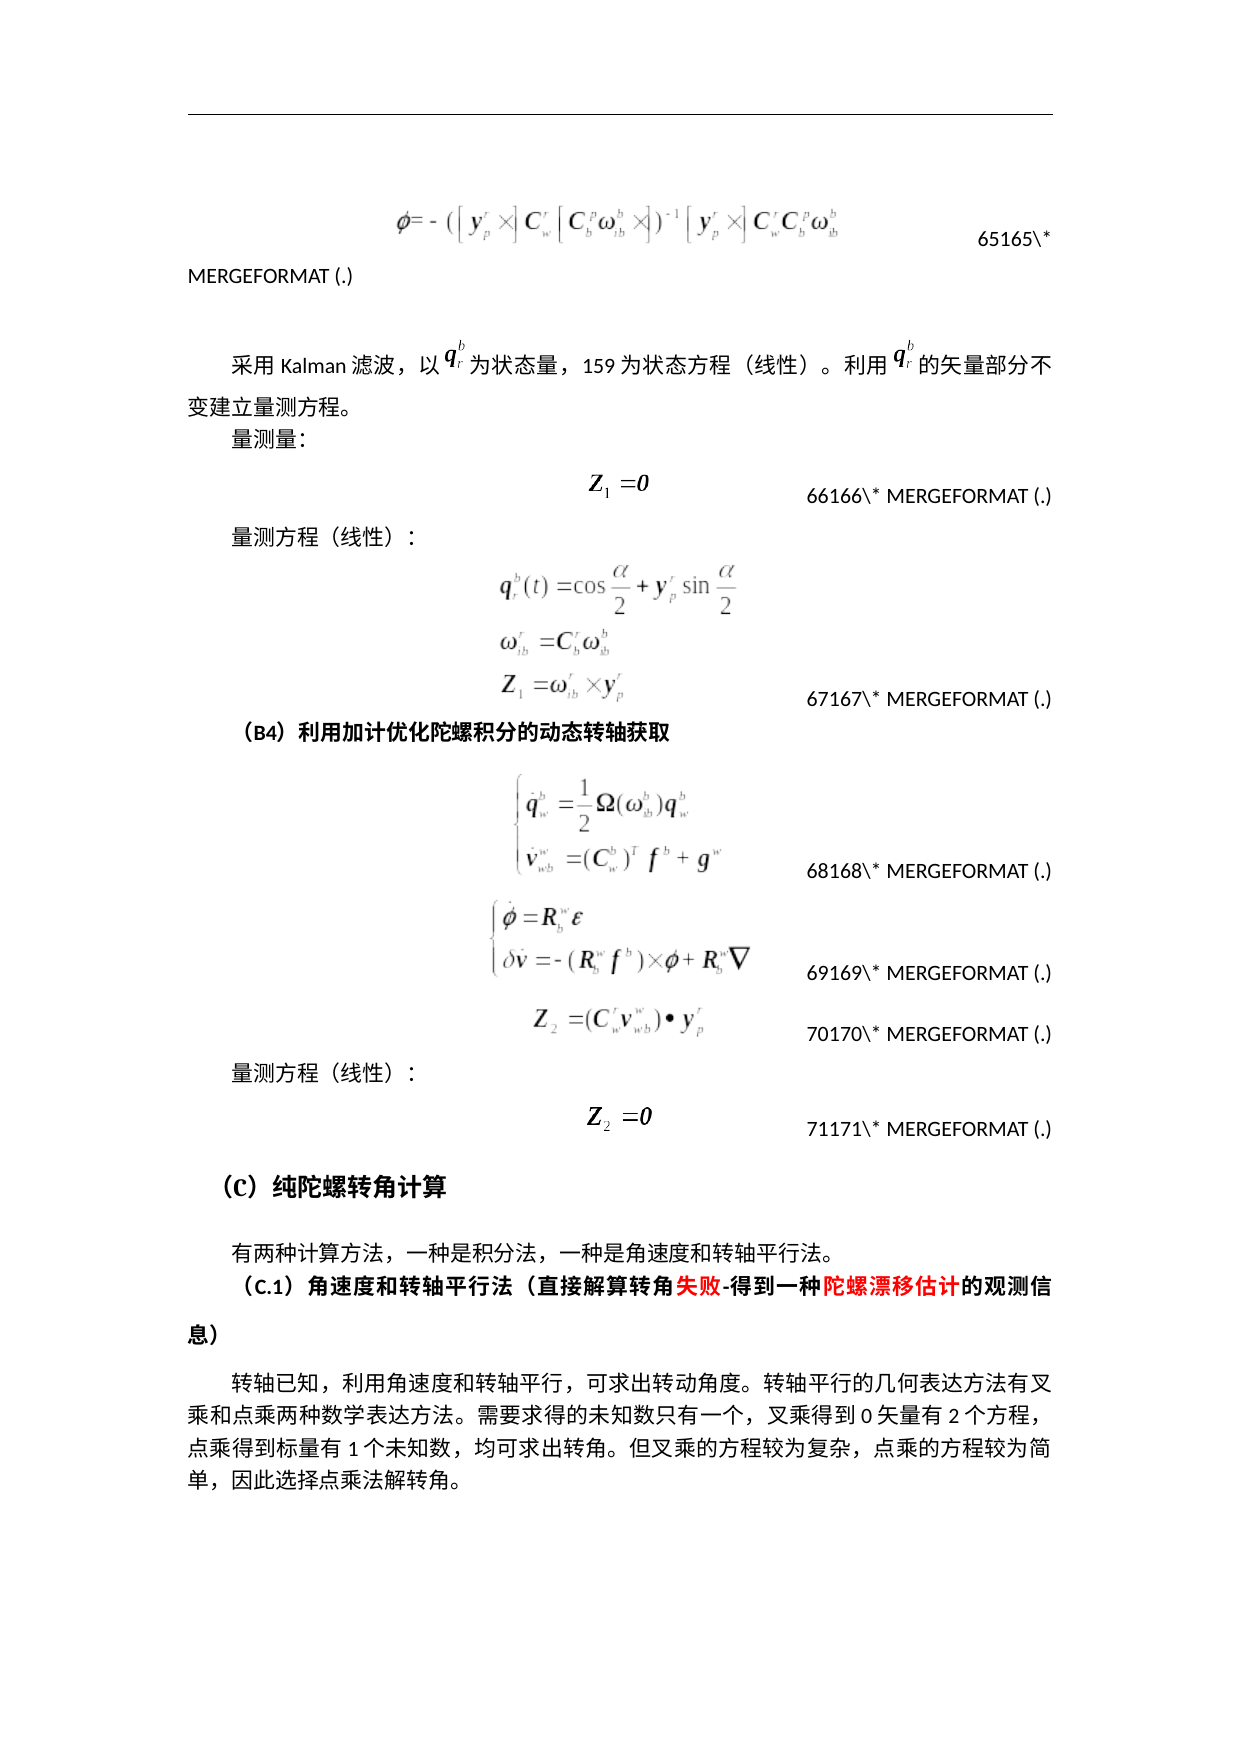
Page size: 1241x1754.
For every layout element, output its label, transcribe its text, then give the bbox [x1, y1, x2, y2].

subtitle （B4）利用加计优化陀螺积分的动态转轴获取 [187, 714, 1053, 747]
subtitle （C）纯陀螺转角计算 [187, 1153, 1053, 1218]
text 采用Kalman滤波，以为状态量，为状态方程（线性）。利用的矢量部分不变建立量测方程。 [187, 324, 1053, 422]
text 量测方程（线性）： [187, 519, 1053, 552]
text 量测量： [187, 422, 1053, 454]
text 转轴已知，利用角速度和转轴平行，可求出转动角度。转轴平行的几何表达方法有叉乘和点乘两种数学表达方法。需要求得的未知数只有一个，叉乘得到0矢量有2个方程，点乘得到标量有1个未知数，均可求出转角。但叉乘的方程较为复杂，点乘的方程较为简单，因此选择点乘法解转角。 [187, 1366, 1053, 1496]
text 量测方程（线性）： [187, 1055, 1053, 1088]
subtitle （C.1）角速度和转轴平行法（直接解算转角失败-得到一种陀螺漂移估计的观测信息） [187, 1268, 1053, 1350]
text 有两种计算方法，一种是积分法，一种是角速度和转轴平行法。 [187, 1236, 1053, 1268]
